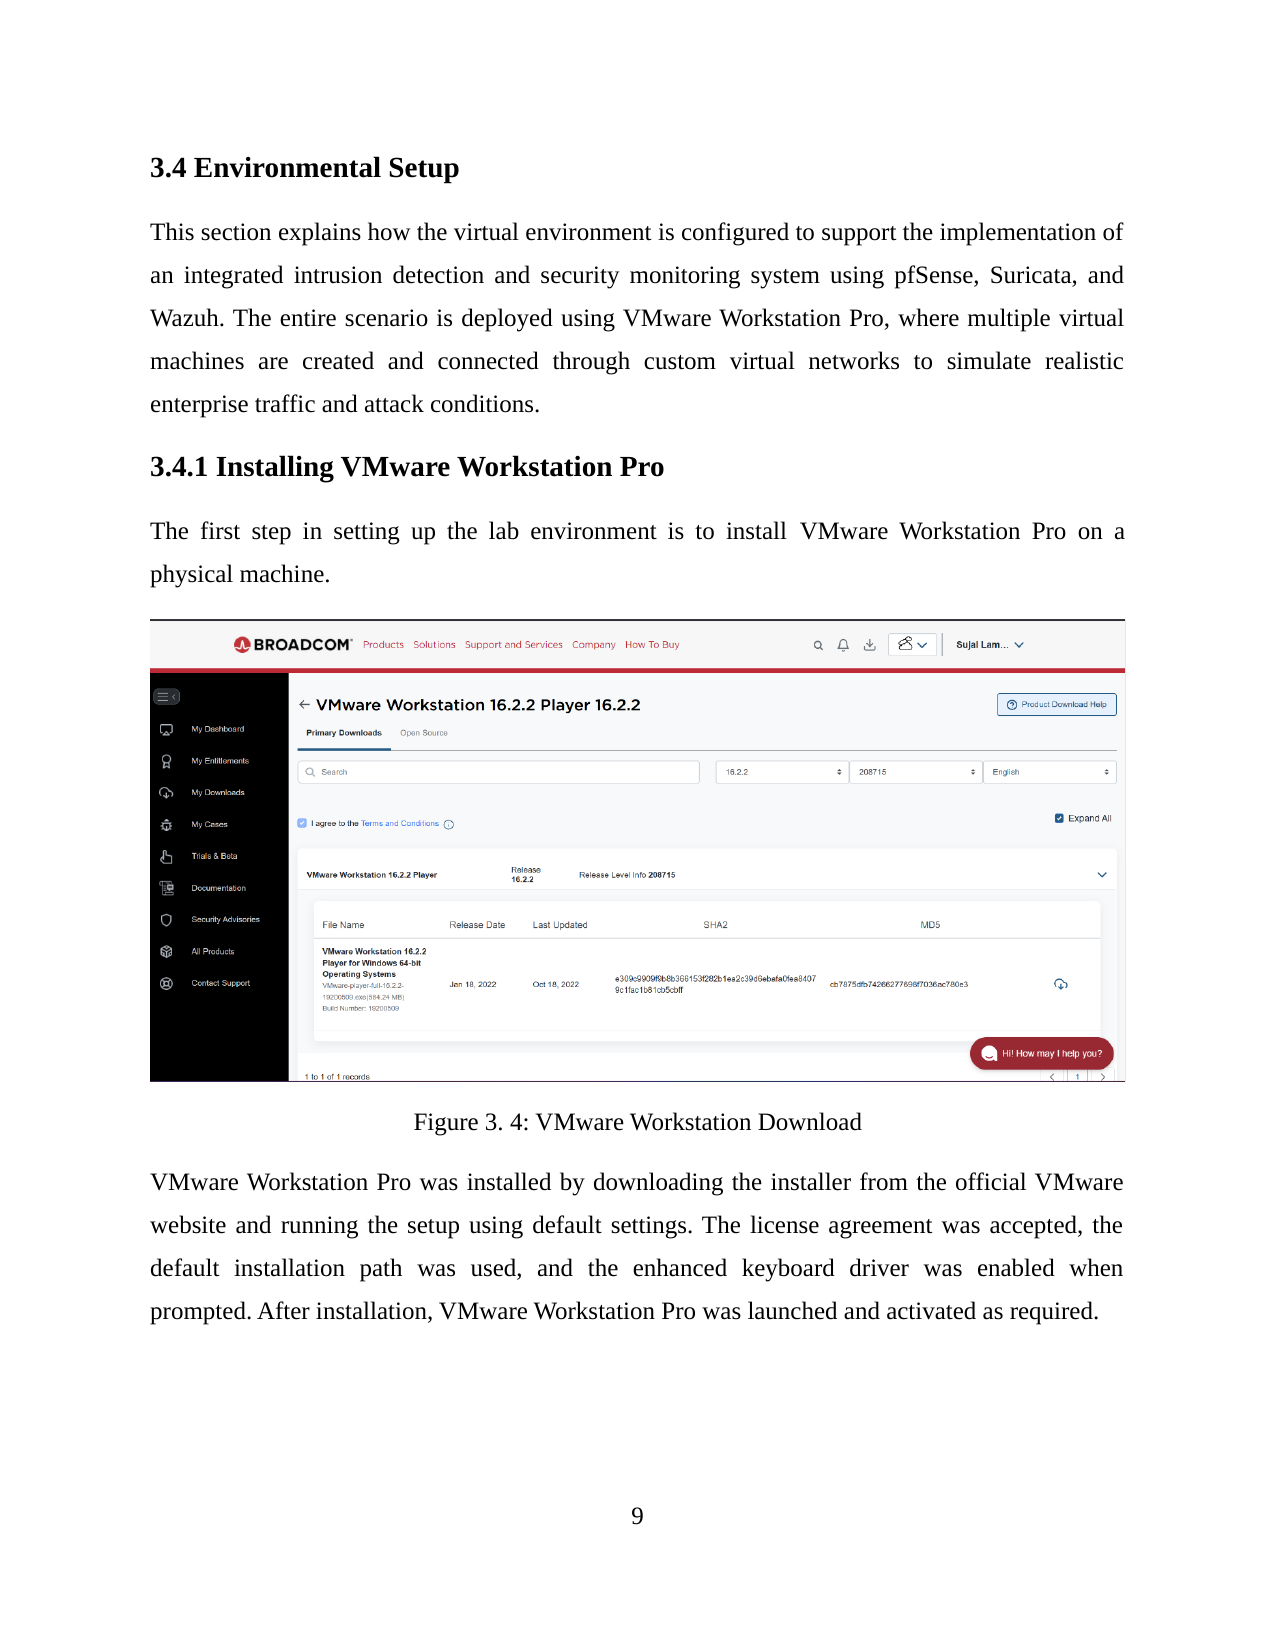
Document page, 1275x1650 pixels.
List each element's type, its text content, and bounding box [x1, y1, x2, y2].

text This section explains how the virtual environment is configured to support the implementation of an integrated intrusion detection and security monitoring system using pfSense, Suricata, and Wazuh. The entire scenario is deployed using VMware Workstation Pro, where multiple virtual machines are created and connected through custom virtual networks to simulate realistic enterprise traffic and attack conditions. [150, 217, 1125, 418]
picture [150, 619, 1125, 1082]
text The first step in setting up the lab environment is to install VMware Workstation Pro on a physical machine. [150, 516, 1125, 588]
subtitle 3.4 Environmental Setup [150, 150, 1125, 183]
text VMware Workstation Pro was installed by downloading the installer from the official VMware website and running the setup using default settings. The license agreement was accepted, the default installation path was used, and the enhanced keyboard driver was enabled when prompted. After installation, VMware Workstation Pro was launched and activated as required. [150, 1136, 1125, 1325]
subtitle 3.4.1 Installing VMware Workstation Pro [150, 449, 1125, 483]
